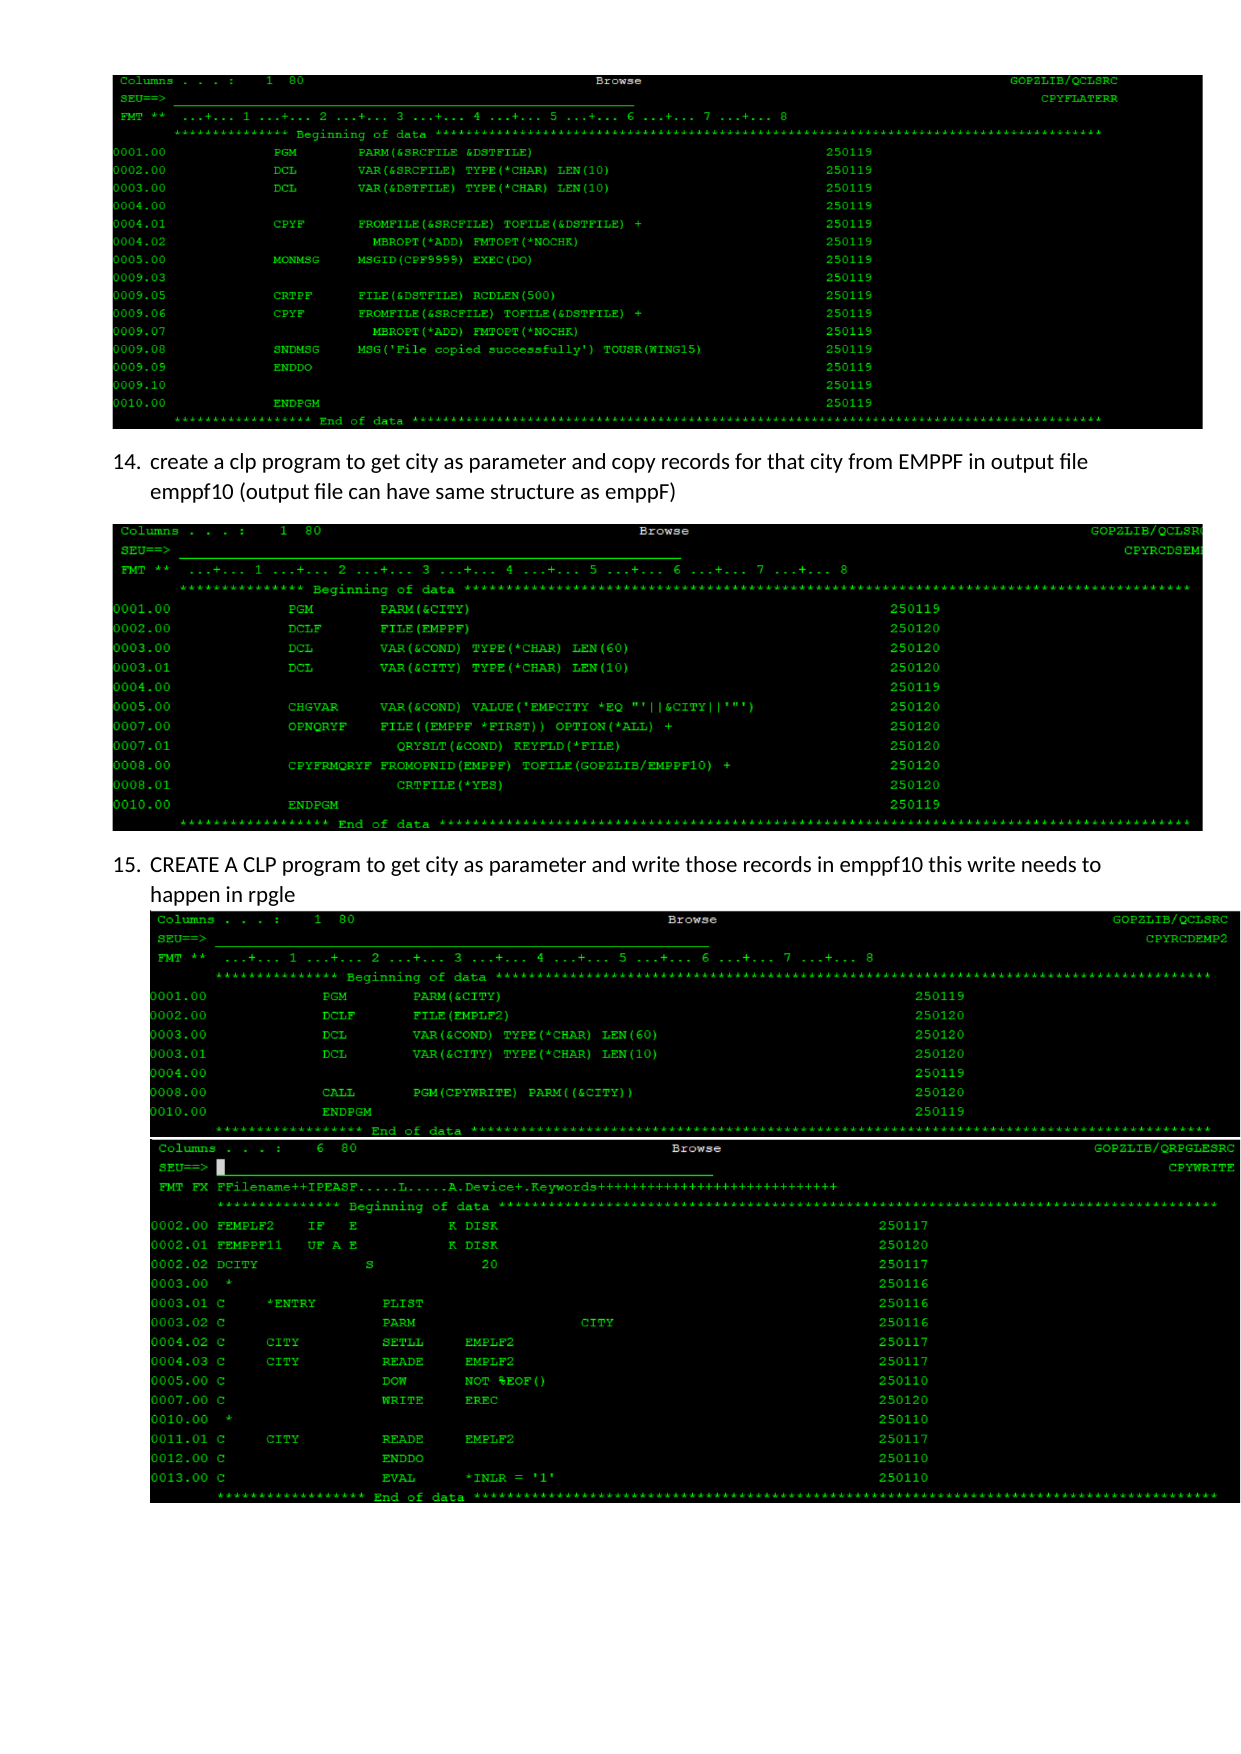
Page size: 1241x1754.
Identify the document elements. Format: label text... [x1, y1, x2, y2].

picture [150, 1139, 1241, 1503]
picture [112, 524, 1203, 831]
picture [150, 910, 1241, 1137]
list create a clp program to get city as parameter and copy records for that city from EMPPF in output file emppf10 (output file can have same structure as emppF) [112, 447, 1165, 505]
picture [112, 75, 1203, 429]
list CREATE A CLP program to get city as parameter and write those records in emppf10 this write needs to happen in rpgle [112, 850, 1165, 908]
